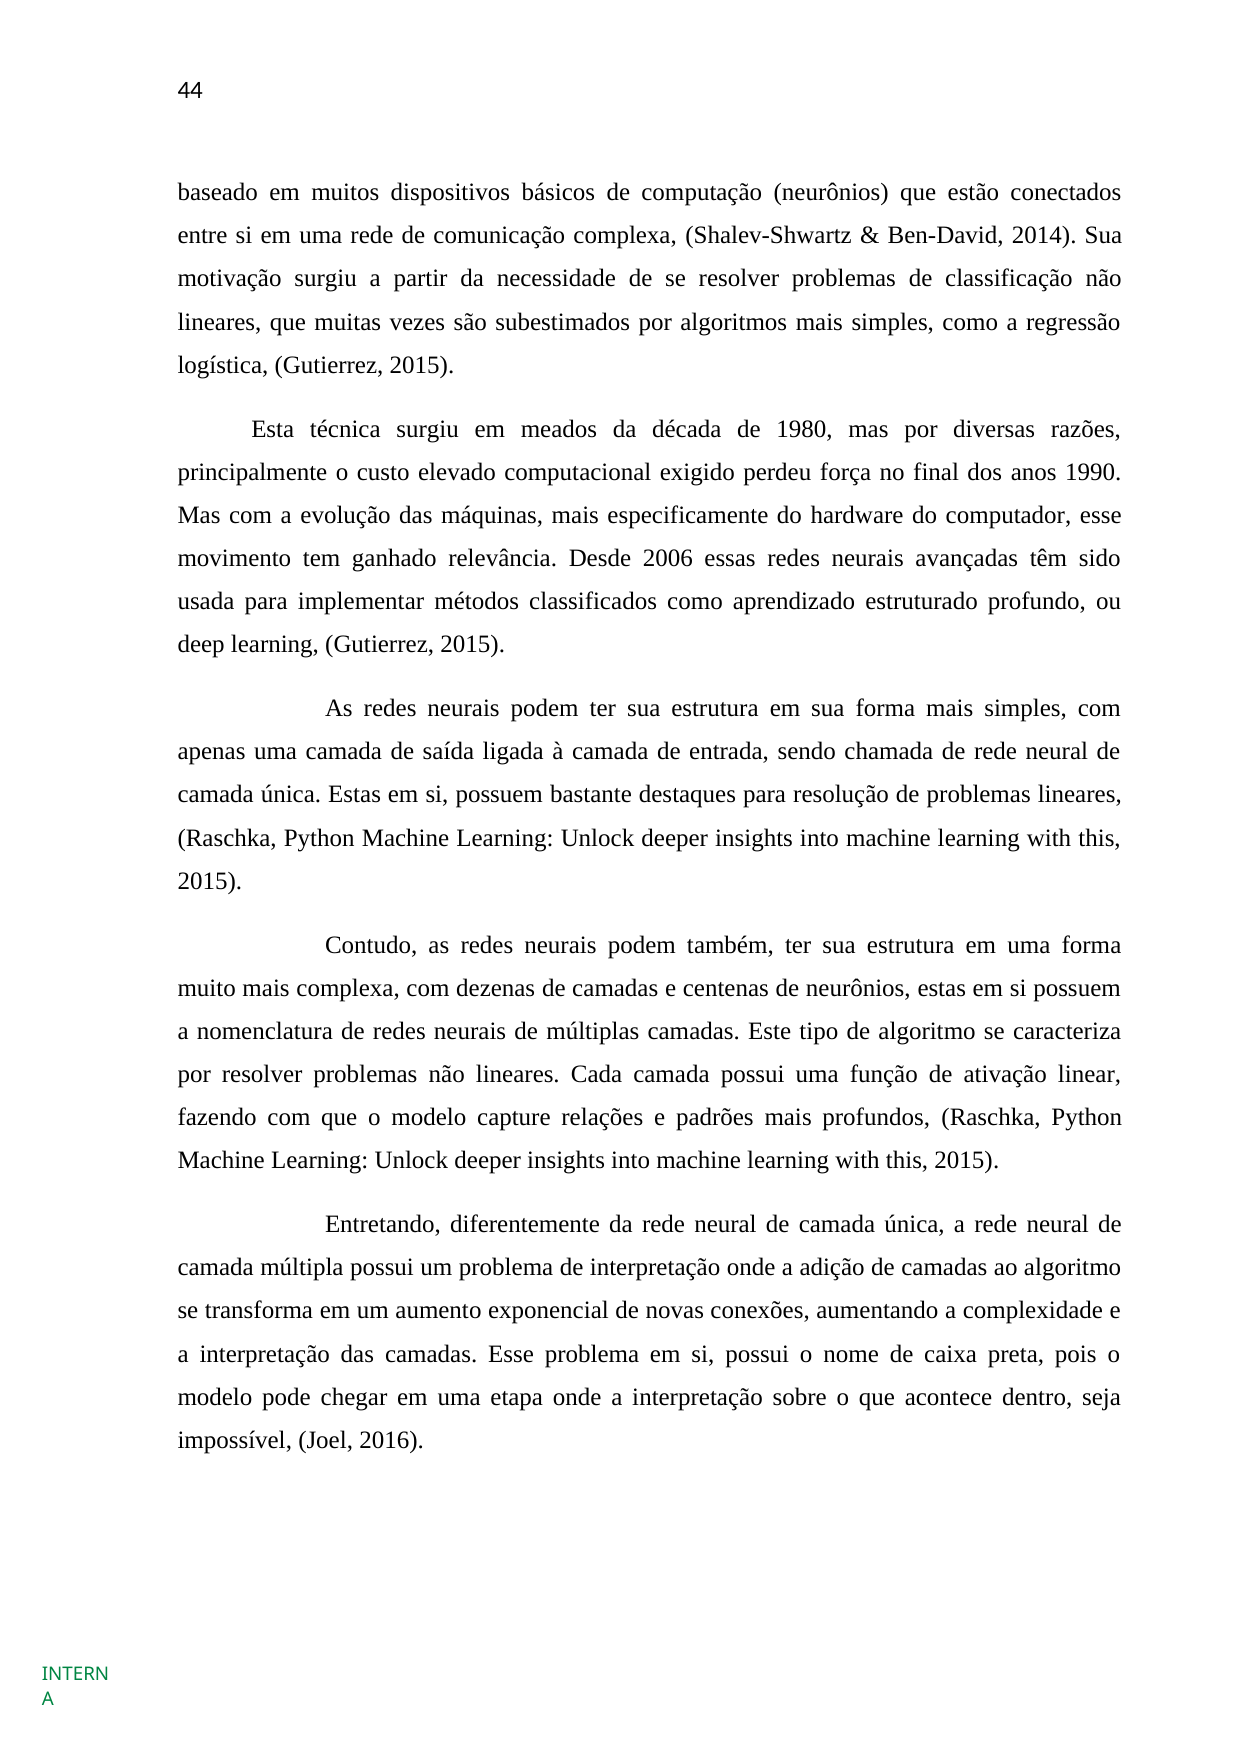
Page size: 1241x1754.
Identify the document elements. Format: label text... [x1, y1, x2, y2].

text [177, 177, 1122, 378]
text Esta técnica surgiu em meados da década de 1980, mas por diversas razões, principalmente o custo elevado computacional exigido perdeu força no final dos anos 1990. Mas com a evolução das máquinas, mais especificamente do hardware do computador, esse movimento tem ganhado relevância. Desde 2006 essas redes neurais avançadas têm sido usada para implementar métodos classificados como aprendizado estruturado profundo, ou deep learning, . [177, 414, 1122, 658]
text As redes neurais podem ter sua estrutura em sua forma mais simples, com apenas uma camada de saída ligada à camada de entrada, sendo chamada de rede neural de camada única. Estas em si, possuem bastante destaques para resolução de problemas lineares, . [177, 693, 1122, 894]
text Entretando, diferentemente da rede neural de camada única, a rede neural de camada múltipla possui um problema de interpretação onde a adição de camadas ao algoritmo se transforma em um aumento exponencial de novas conexões, aumentando a complexidade e a interpretação das camadas. Esse problema em si, possui o nome de caixa preta, pois o modelo pode chegar em uma etapa onde a interpretação sobre o que acontece dentro, seja impossível, . [177, 1209, 1122, 1454]
text Contudo, as redes neurais podem também, ter sua estrutura em uma forma muito mais complexa, com dezenas de camadas e centenas de neurônios, estas em si possuem a nomenclatura de redes neurais de múltiplas camadas. Este tipo de algoritmo se caracteriza por resolver problemas não lineares. Cada camada possui uma função de ativação linear, fazendo com que o modelo capture relações e padrões mais profundos,. [177, 930, 1122, 1174]
